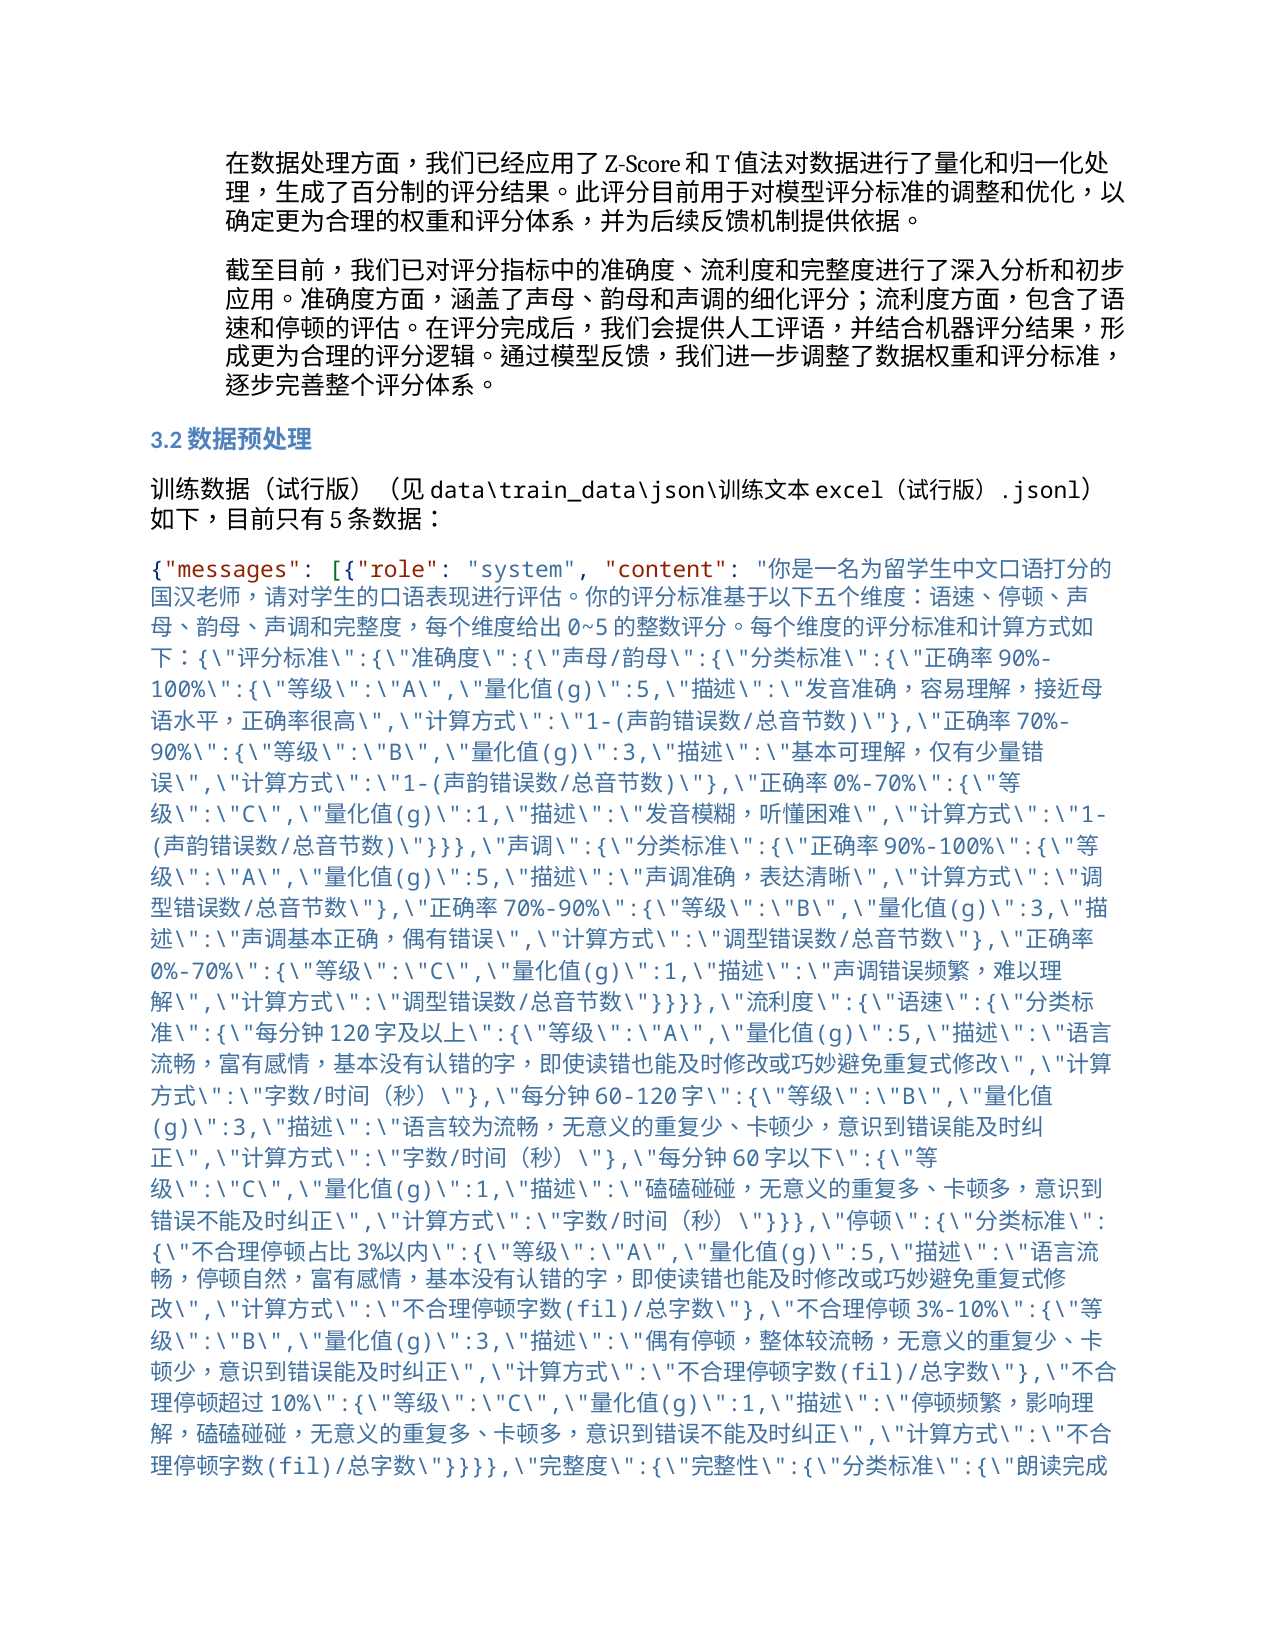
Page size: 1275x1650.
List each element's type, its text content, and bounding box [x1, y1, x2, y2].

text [150, 553, 1125, 1481]
list 在数据处理方面，我们已经应用了Z-Score和T值法对数据进行了量化和归一化处理，生成了百分制的评分结果。此评分目前用于对模型评分标准的调整和优化，以确定更为合理的权重和评分体系，并为后续反馈机制提供依据。 [175, 150, 1125, 236]
list 截至目前，我们已对评分指标中的准确度、流利度和完整度进行了深入分析和初步应用。准确度方面，涵盖了声母、韵母和声调的细化评分；流利度方面，包含了语速和停顿的评估。在评分完成后，我们会提供人工评语，并结合机器评分结果，形成更为合理的评分逻辑。通过模型反馈，我们进一步调整了数据权重和评分标准，逐步完善整个评分体系。 [175, 257, 1125, 401]
text 训练数据（试行版）（见data\train_data\json\训练文本excel（试行版）.jsonl）如下，目前只有5条数据： [150, 474, 1125, 534]
subtitle 3.2 数据预处理 [150, 422, 1125, 456]
